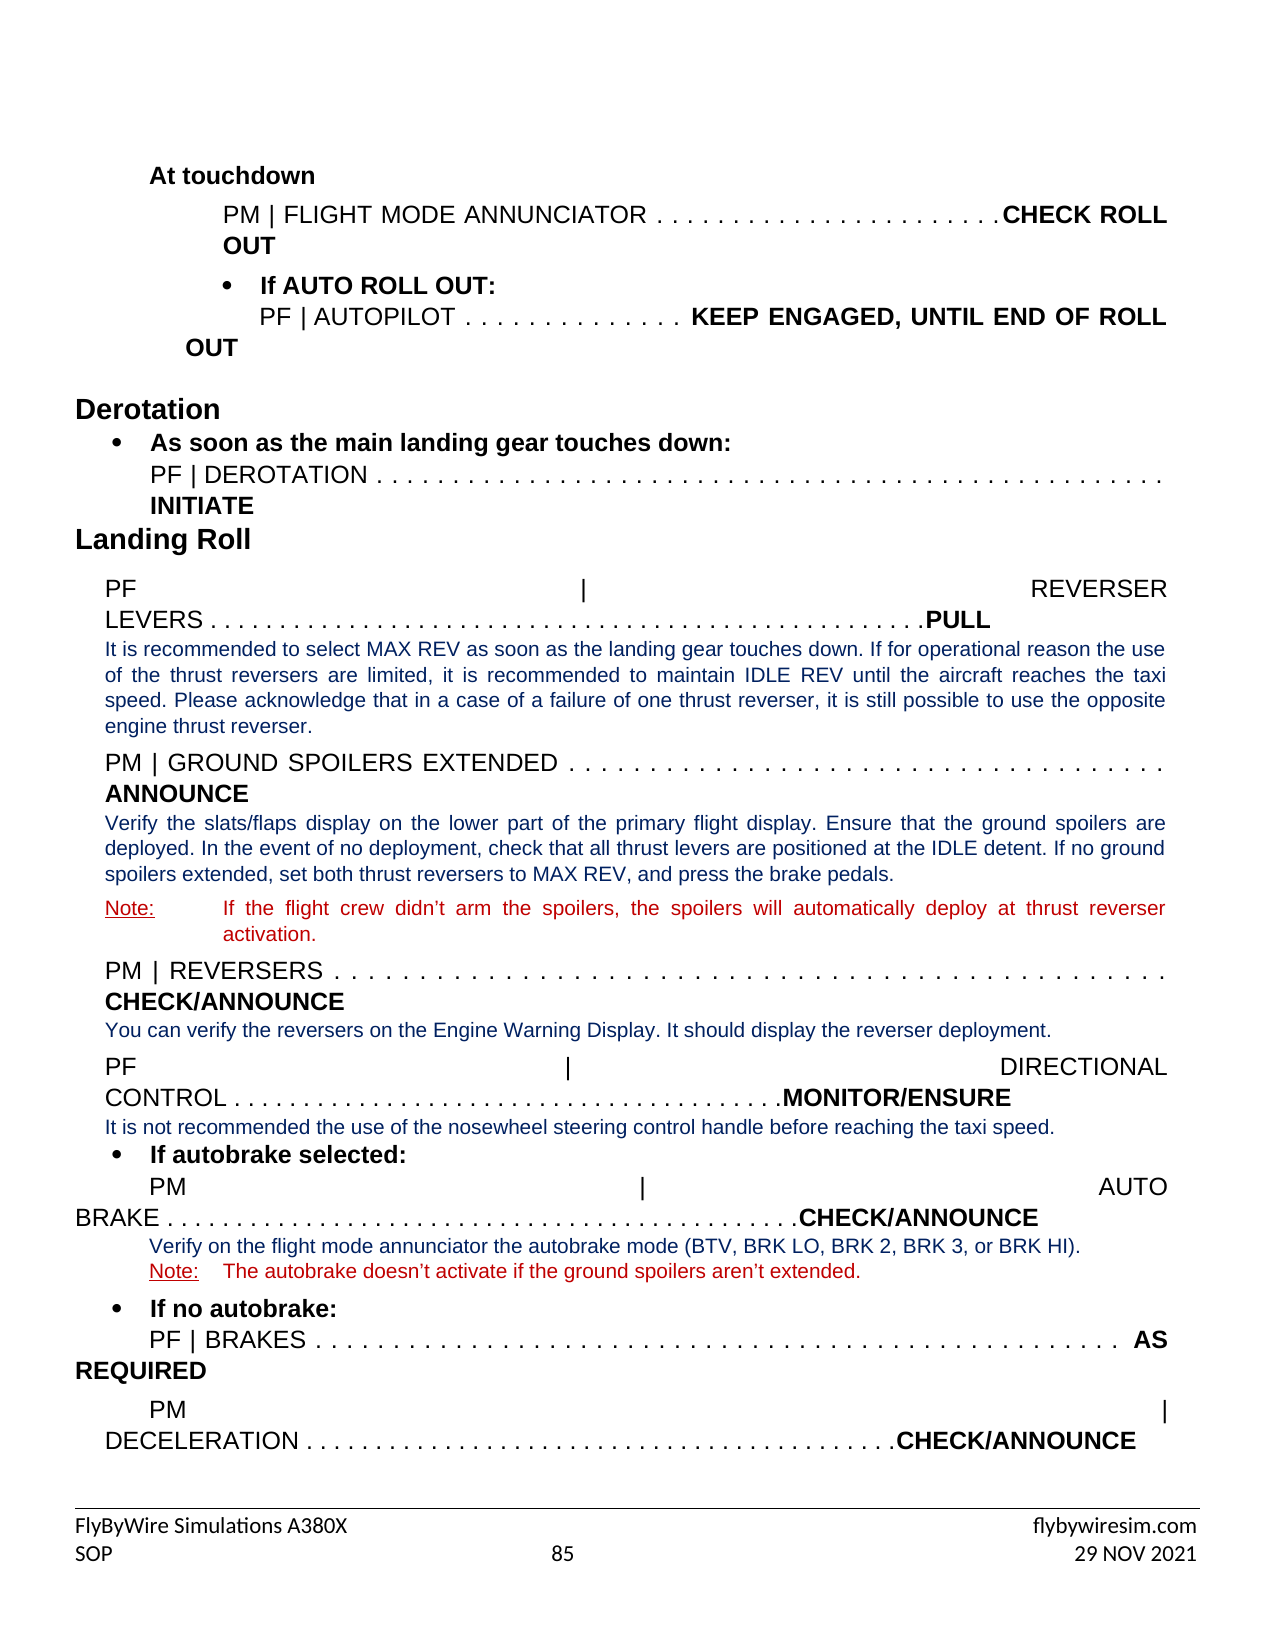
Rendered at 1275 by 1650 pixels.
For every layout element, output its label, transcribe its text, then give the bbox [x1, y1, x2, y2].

text Verify on the flight mode annunciator the autobrake mode (BTV, BRK LO, BRK 2, BRK 3, or BRK HI). [75, 1233, 1168, 1257]
text PM | GROUND SPOILERS EXTENDED . . . . . . . . . . . . . . . . . . . . . . . . . . . . . . . . . . . . . ANNOUNCE [104, 748, 1168, 808]
text PF | DIRECTIONAL CONTROL . . . . . . . . . . . . . . . . . . . . . . . . . . . . . . . . . . . . . . . .MONITOR/ENSURE [104, 1052, 1168, 1112]
text PM | DECELERATION . . . . . . . . . . . . . . . . . . . . . . . . . . . . . . . . . . . . . . . . . . .CHECK/ANNOUNCE [104, 1395, 1168, 1455]
text PF | DEROTATION . . . . . . . . . . . . . . . . . . . . . . . . . . . . . . . . . . . . . . . . . . . . . . . . . . . . INITIATE [150, 459, 1168, 519]
text At touchdown [149, 161, 1168, 189]
text PF | AUTOPILOT . . . . . . . . . . . . . . KEEP ENGAGED, UNTIL END OF ROLL OUT [185, 302, 1168, 362]
text Note: The autobrake doesn’t activate if the ground spoilers aren’t extended. [75, 1259, 1168, 1283]
text PM | FLIGHT MODE ANNUNCIATOR . . . . . . . . . . . . . . . . . . . . . . .CHECK ROLL OUT [223, 200, 1168, 260]
list If no autobrake: [112, 1294, 1168, 1323]
text Verify the slats/flaps display on the lower part of the primary flight display. Ensure that the ground spoilers are deployed. In the event of no deployment, check that all thrust levers are positioned at the IDLE detent. If no ground spoilers extended, set both thrust reversers to MAX REV, and press the brake pedals. [104, 810, 1168, 886]
text Derotation [75, 392, 1168, 426]
text It is recommended to select MAX REV as soon as the landing gear touches down. If for operational reason the use of the thrust reversers are limited, it is recommended to maintain IDLE REV until the aircraft reaches the taxi speed. Please acknowledge that in a case of a failure of one thrust reverser, it is still possible to use the opposite engine thrust reverser. [104, 637, 1168, 738]
text Landing Roll [75, 522, 1168, 555]
text PF | REVERSER LEVERS . . . . . . . . . . . . . . . . . . . . . . . . . . . . . . . . . . . . . . . . . . . . . . . . . . . .PULL [104, 574, 1168, 634]
text PM | REVERSERS . . . . . . . . . . . . . . . . . . . . . . . . . . . . . . . . . . . . . . . . . . . . . . . . . CHECK/ANNOUNCE [104, 956, 1168, 1016]
text PF | BRAKES . . . . . . . . . . . . . . . . . . . . . . . . . . . . . . . . . . . . . . . . . . . . . . . . . . . . AS REQUIRED [75, 1325, 1168, 1385]
text PM | AUTO BRAKE . . . . . . . . . . . . . . . . . . . . . . . . . . . . . . . . . . . . . . . . . . . . . .CHECK/ANNOUNCE [75, 1171, 1168, 1231]
list If AUTO ROLL OUT: [223, 271, 1168, 299]
text You can verify the reversers on the Engine Warning Display. It should display the reverser deployment. [104, 1018, 1168, 1042]
list As soon as the main landing gear touches down: [112, 428, 1168, 457]
text Note: If the flight crew didn’t arm the spoilers, the spoilers will automatically deploy at thrust reverser activation. [104, 896, 1168, 946]
list If autobrake selected: [112, 1140, 1168, 1169]
text It is not recommended the use of the nosewheel steering control handle before reaching the taxi speed. [104, 1114, 1168, 1138]
